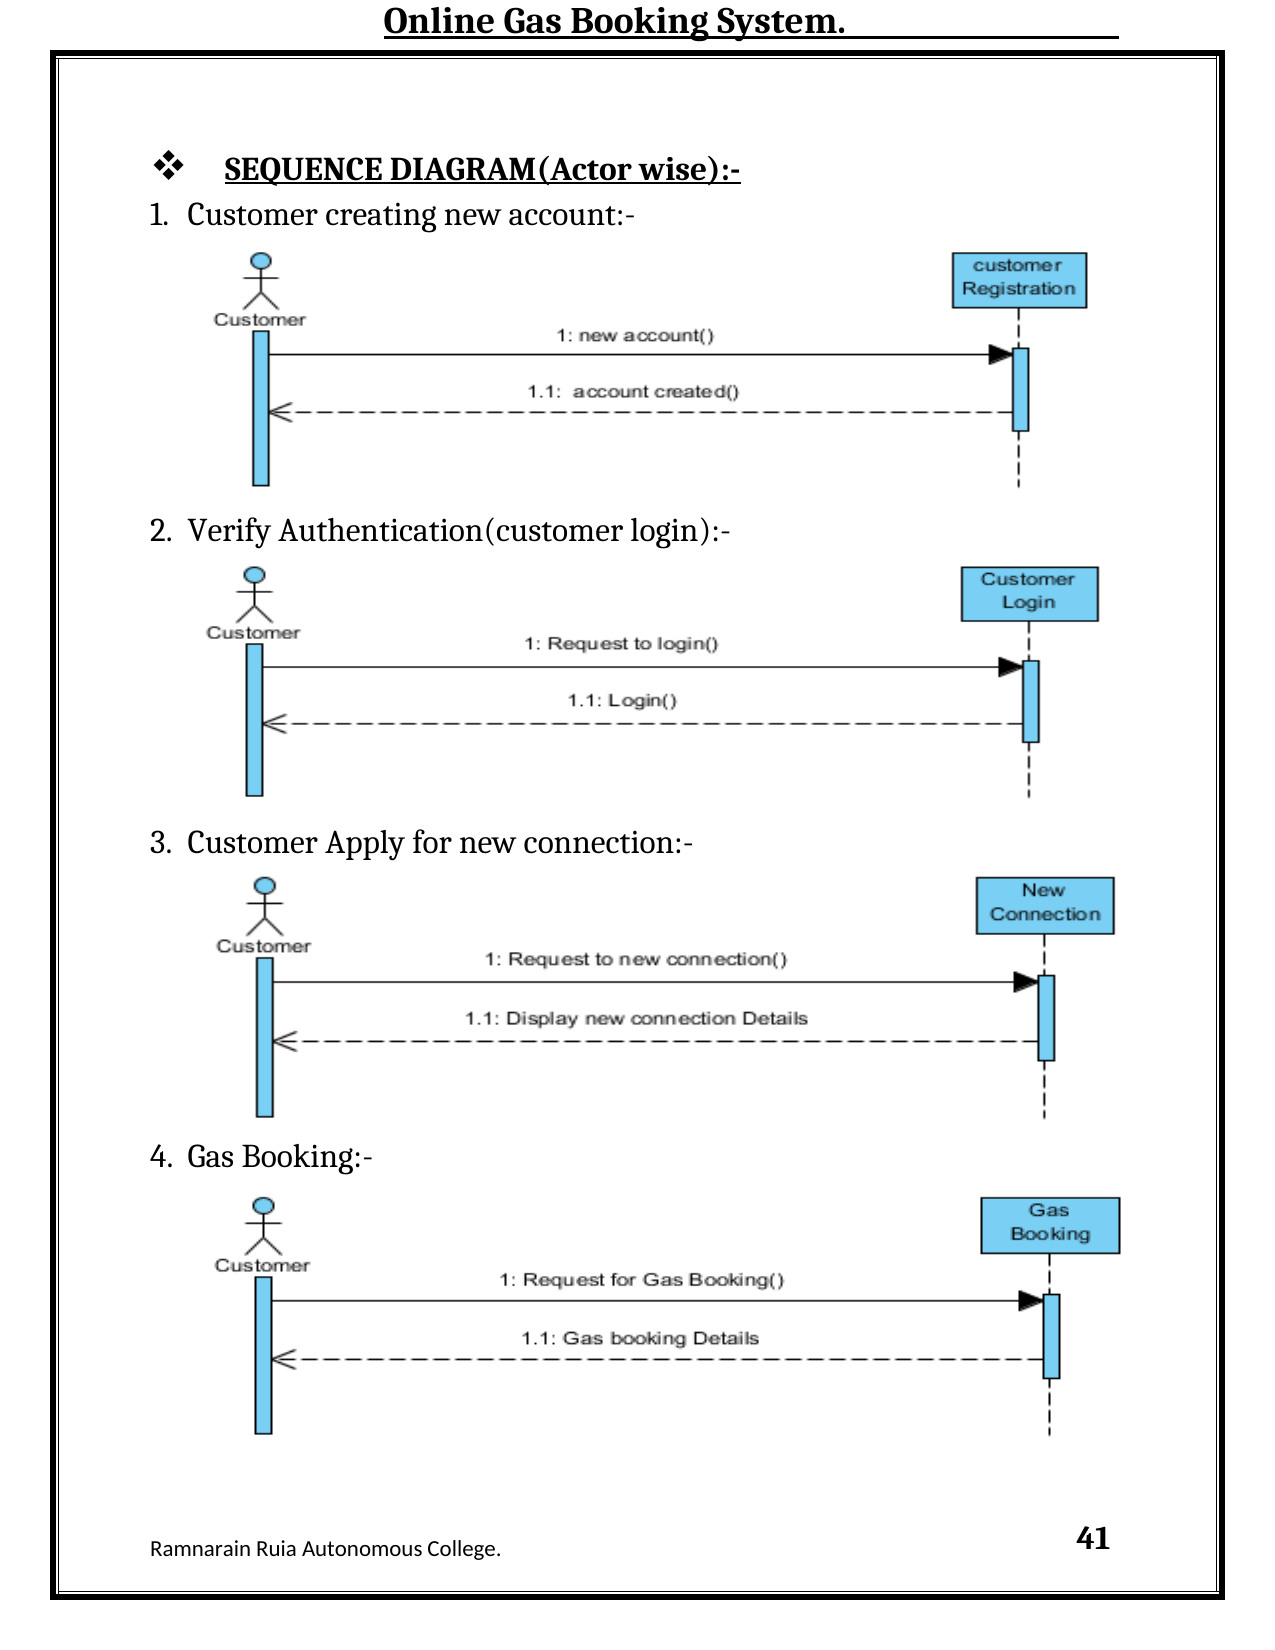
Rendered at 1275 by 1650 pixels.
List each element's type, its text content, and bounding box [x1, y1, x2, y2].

picture [187, 1180, 1165, 1446]
picture [187, 237, 1111, 507]
picture [187, 866, 1143, 1134]
list SEQUENCE DIAGRAM(Actor wise):- [150, 150, 1125, 189]
picture [187, 553, 1125, 820]
